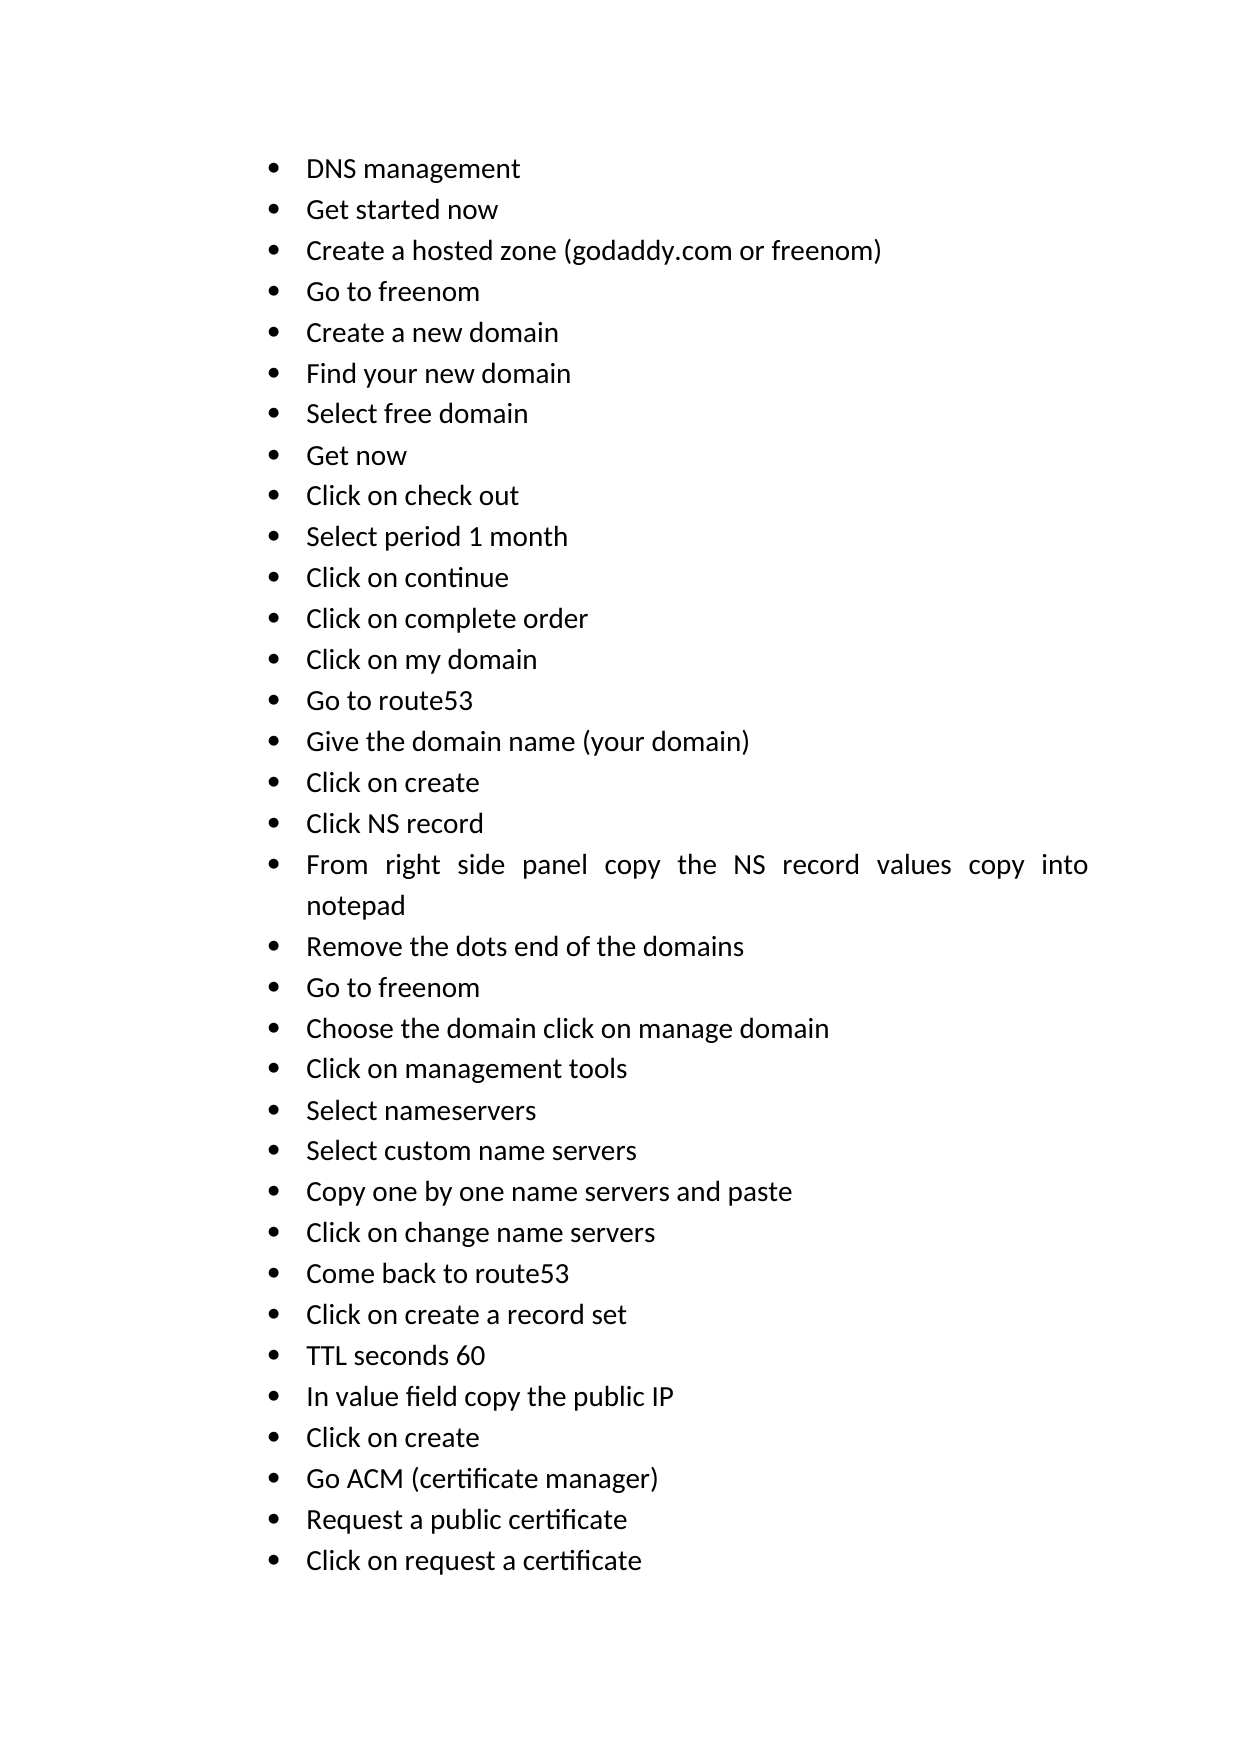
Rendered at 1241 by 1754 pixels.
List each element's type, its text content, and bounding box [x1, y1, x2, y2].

list Click on change name servers [269, 1214, 1090, 1250]
list Click on create [269, 764, 1090, 800]
list Request a public certificate [269, 1501, 1090, 1537]
list Get started now [269, 191, 1090, 227]
list Select custom name servers [269, 1132, 1090, 1168]
list Remove the dots end of the domains [269, 928, 1090, 963]
list Click on create a record set [269, 1296, 1090, 1332]
list Select free domain [269, 396, 1090, 431]
list Give the domain name (your domain) [269, 723, 1090, 759]
list Go to route53 [269, 682, 1090, 718]
list Click on create [269, 1419, 1090, 1455]
list In value field copy the public IP [269, 1378, 1090, 1414]
list Click on complete order [269, 600, 1090, 636]
list Find your new domain [269, 355, 1090, 390]
list Click NS record [269, 805, 1090, 841]
list Go ACM (certificate manager) [269, 1460, 1090, 1496]
list Choose the domain click on manage domain [269, 1010, 1090, 1045]
list Come back to route53 [269, 1255, 1090, 1291]
list Select period 1 month [269, 518, 1090, 554]
list DNS management [269, 150, 1090, 186]
list Click on request a certificate [269, 1542, 1090, 1577]
list Click on check out [269, 477, 1090, 513]
list Select nameservers [269, 1092, 1090, 1127]
list Click on management tools [269, 1051, 1090, 1086]
list Go to freenom [269, 969, 1090, 1004]
list Click on continue [269, 559, 1090, 595]
list Create a hosted zone (godaddy.com or freenom) [269, 232, 1090, 267]
list TTL seconds 60 [269, 1337, 1090, 1373]
list Go to freenom [269, 273, 1090, 308]
list Copy one by one name servers and paste [269, 1173, 1090, 1209]
list From right side panel copy the NS record values copy into notepad [269, 846, 1090, 922]
list Click on my domain [269, 641, 1090, 677]
list Create a new domain [269, 314, 1090, 349]
list Get now [269, 437, 1090, 472]
